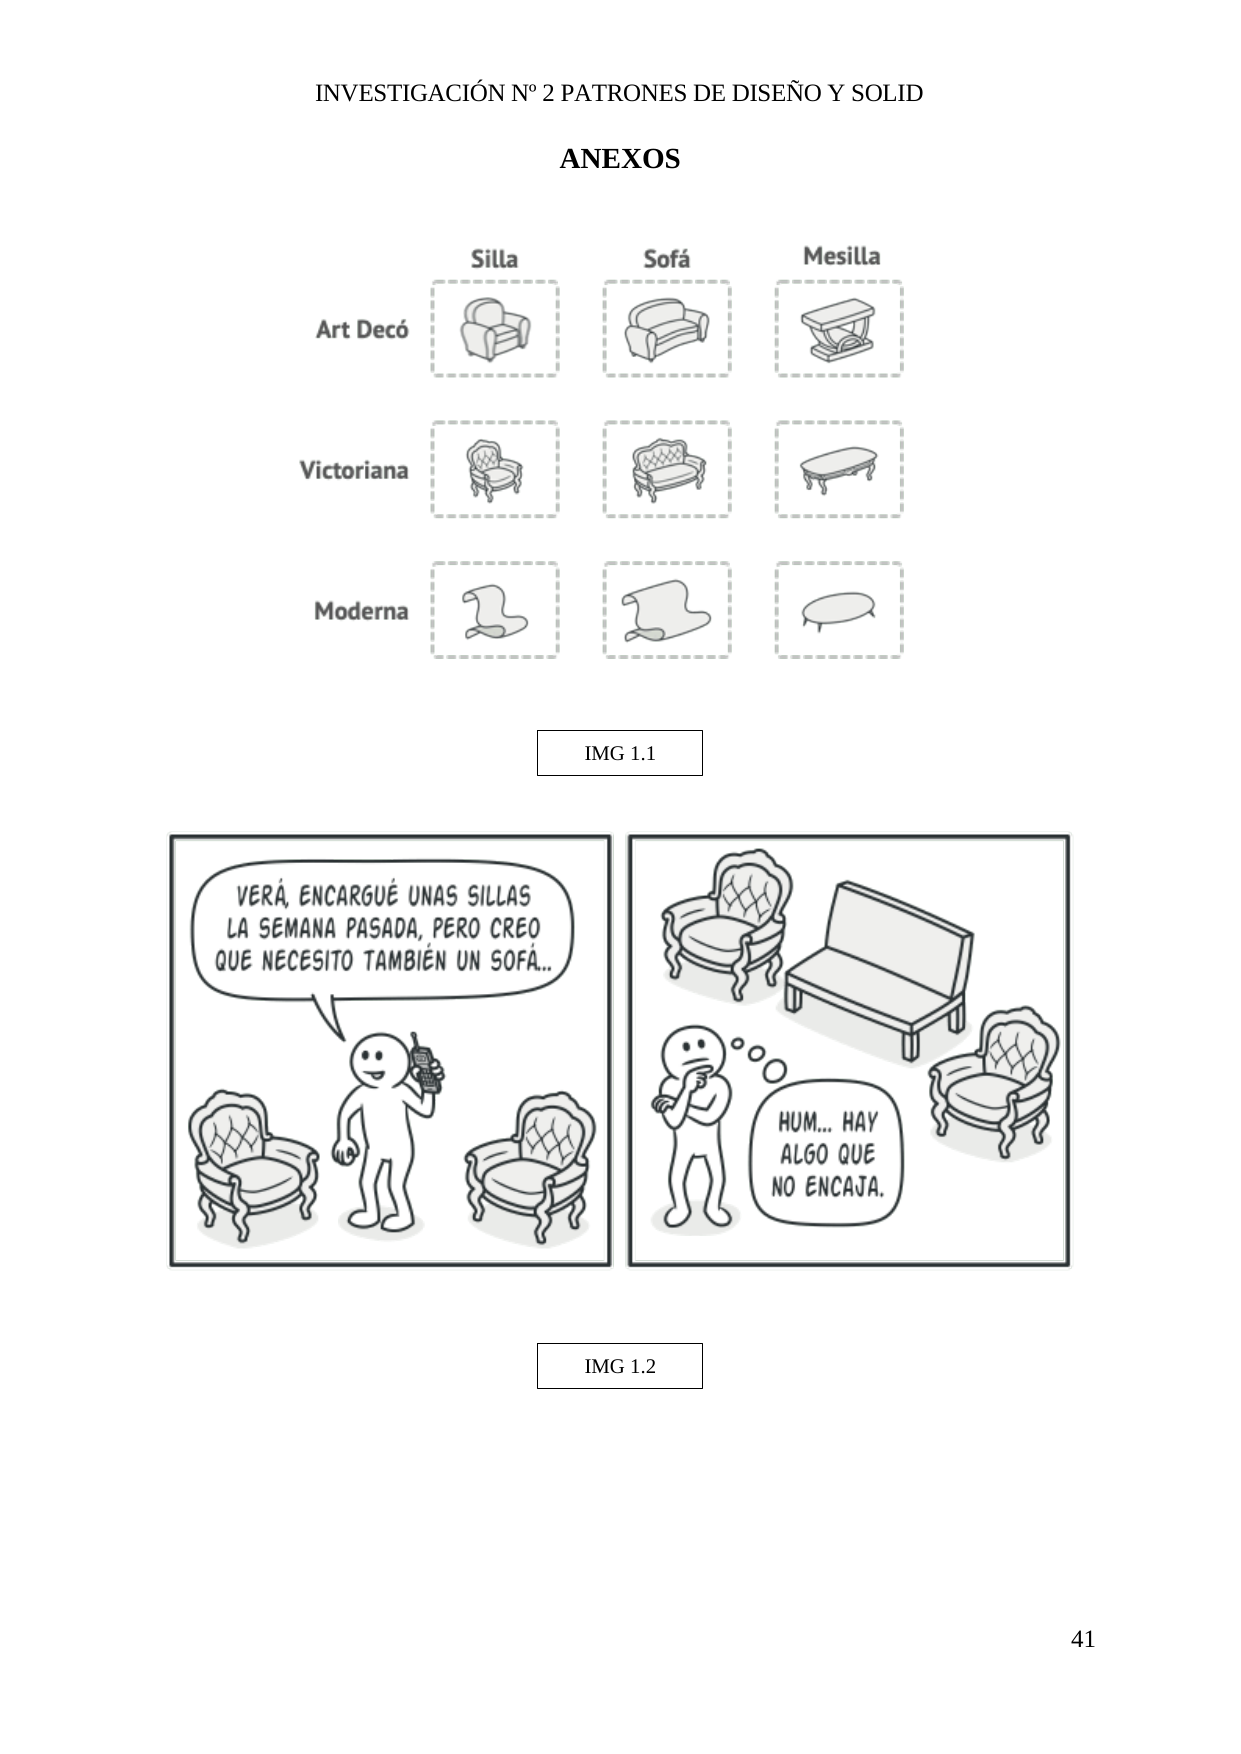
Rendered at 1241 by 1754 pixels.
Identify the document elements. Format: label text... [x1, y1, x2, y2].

picture [292, 235, 948, 673]
picture [151, 816, 1089, 1286]
subtitle ANEXOS [137, 142, 1103, 175]
